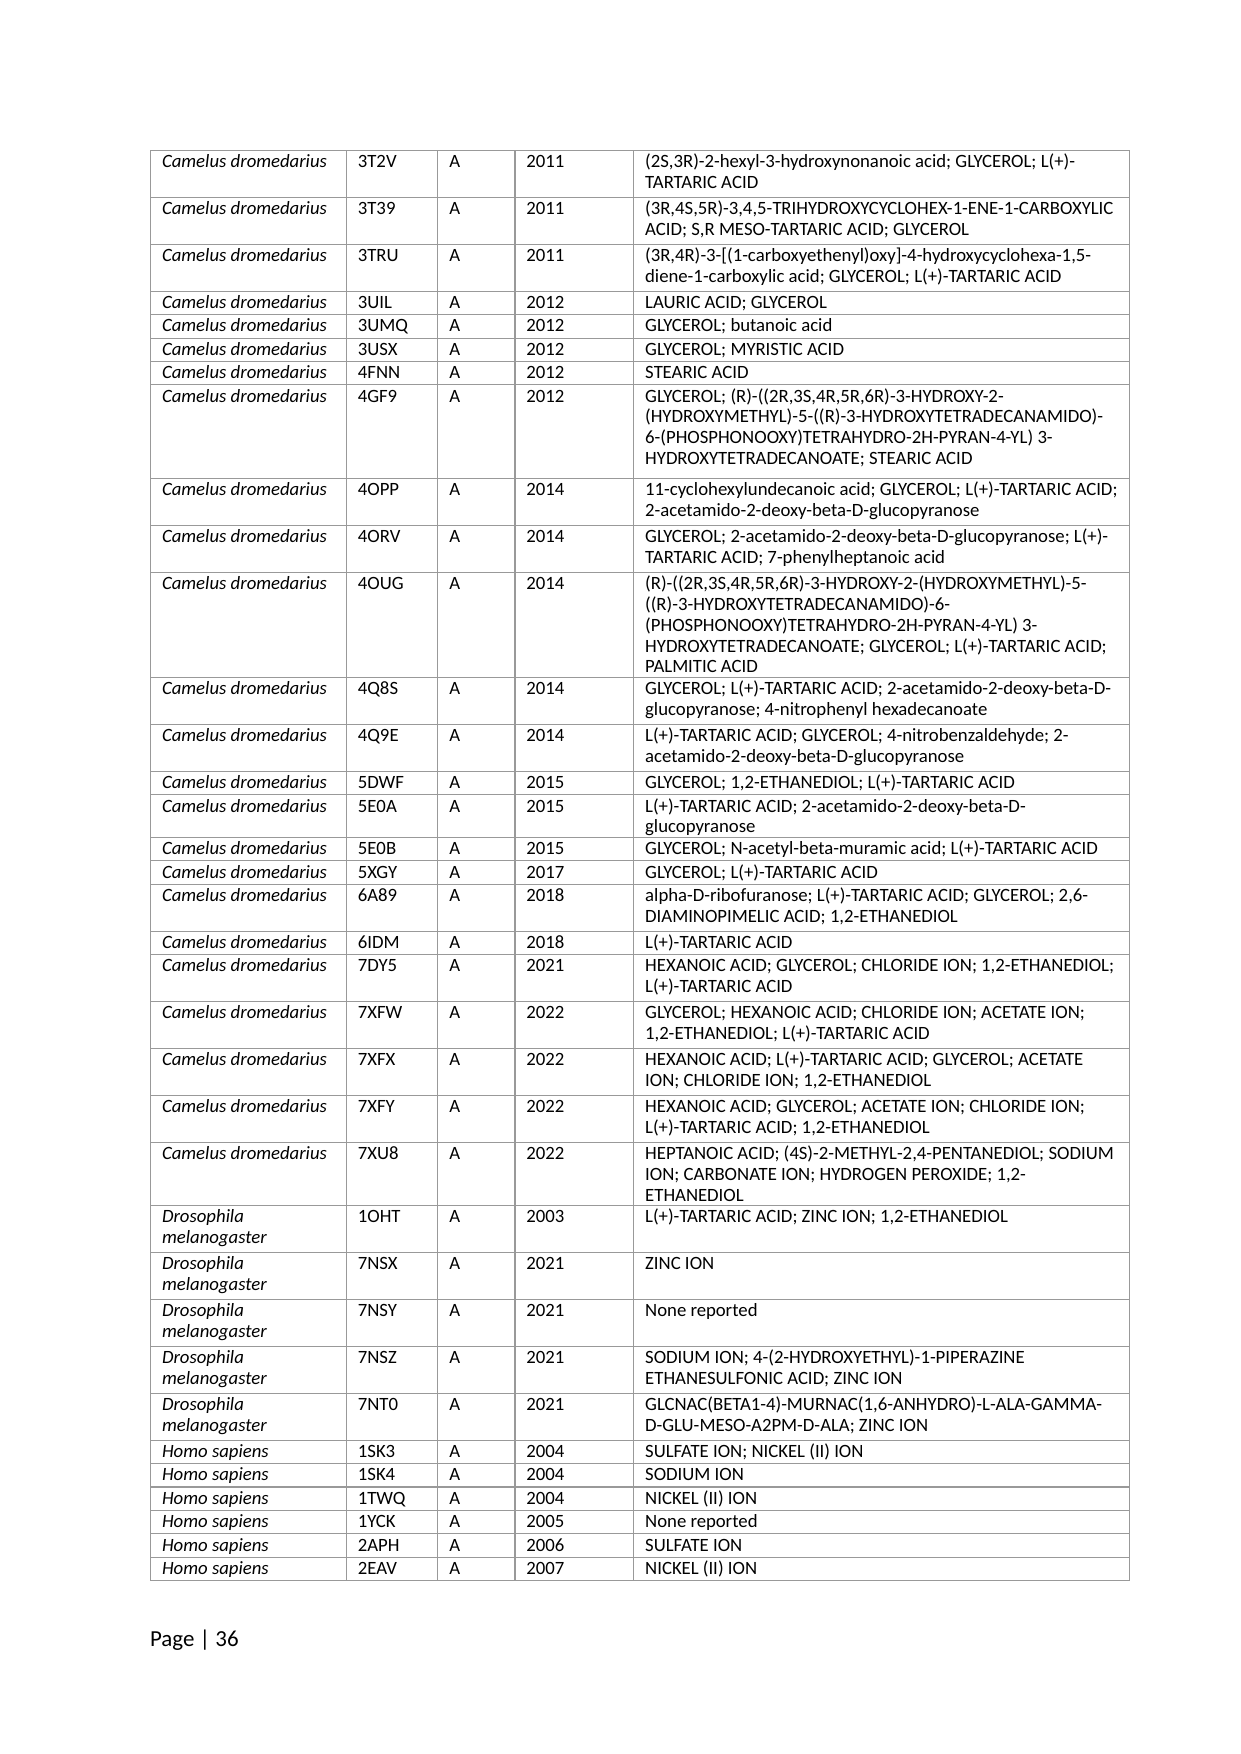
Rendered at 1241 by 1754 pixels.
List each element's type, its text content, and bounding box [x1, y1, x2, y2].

table_cell GLYCEROL; 1,2-ETHANEDIOL; L(+)-TARTARIC ACID [634, 772, 1129, 794]
table_cell 2022 [516, 1002, 633, 1048]
table_cell A [438, 861, 514, 884]
table_cell A [438, 772, 514, 794]
table_cell Camelus dromedarius [151, 1049, 346, 1095]
table_cell Camelus dromedarius [151, 795, 346, 837]
table_cell GLYCEROL; MYRISTIC ACID [634, 339, 1129, 361]
table_cell STEARIC ACID [634, 362, 1129, 384]
table_cell 4GF9 [347, 385, 437, 478]
table_cell Camelus dromedarius [151, 315, 346, 337]
table_cell 5E0A [347, 795, 437, 837]
table_cell 7XFW [347, 1002, 437, 1048]
table_cell 2014 [516, 479, 633, 525]
table_cell 2007 [516, 1558, 633, 1580]
table_cell Camelus dromedarius [151, 479, 346, 525]
table_cell Camelus dromedarius [151, 362, 346, 384]
table_cell 2APH [347, 1534, 437, 1557]
table_cell 7XU8 [347, 1143, 437, 1205]
table_cell ZINC ION [634, 1253, 1129, 1299]
table_cell SODIUM ION; 4-(2-HYDROXYETHYL)-1-PIPERAZINE ETHANESULFONIC ACID; ZINC ION [634, 1347, 1129, 1393]
table_cell A [438, 1206, 514, 1252]
table_cell NICKEL (II) ION [634, 1488, 1129, 1510]
table_cell HEXANOIC ACID; GLYCEROL; CHLORIDE ION; 1,2-ETHANEDIOL; L(+)-TARTARIC ACID [634, 955, 1129, 1001]
table_cell 2014 [516, 678, 633, 724]
table_cell GLYCEROL; L(+)-TARTARIC ACID; 2-acetamido-2-deoxy-beta-D-glucopyranose; 4-nitrophenyl hexadecanoate [634, 678, 1129, 724]
table_cell 1SK3 [347, 1441, 437, 1463]
table_cell alpha-D-ribofuranose; L(+)-TARTARIC ACID; GLYCEROL; 2,6-DIAMINOPIMELIC ACID; 1,2-ETHANEDIOL [634, 885, 1129, 931]
table_cell 2006 [516, 1534, 633, 1557]
table_cell Drosophila melanogaster [151, 1206, 346, 1252]
table_cell (3R,4S,5R)-3,4,5-TRIHYDROXYCYCLOHEX-1-ENE-1-CARBOXYLIC ACID; S,R MESO-TARTARIC ACID; GLYCEROL [634, 198, 1129, 244]
table_cell Camelus dromedarius [151, 932, 346, 954]
table_cell 7XFY [347, 1096, 437, 1142]
table_cell (R)-((2R,3S,4R,5R,6R)-3-HYDROXY-2-(HYDROXYMETHYL)-5-((R)-3-HYDROXYTETRADECANAMIDO)-6-(PHOSPHONOOXY)TETRAHYDRO-2H-PYRAN-4-YL) 3-HYDROXYTETRADECANOATE; GLYCEROL; L(+)-TARTARIC ACID; PALMITIC ACID [634, 573, 1129, 677]
table_cell Camelus dromedarius [151, 725, 346, 771]
table_cell SULFATE ION; NICKEL (II) ION [634, 1441, 1129, 1463]
table_cell 11-cyclohexylundecanoic acid; GLYCEROL; L(+)-TARTARIC ACID; 2-acetamido-2-deoxy-beta-D-glucopyranose [634, 479, 1129, 525]
table_cell A [438, 1511, 514, 1533]
table_cell 7NT0 [347, 1394, 437, 1439]
table_cell 1TWQ [347, 1488, 437, 1510]
table_cell Camelus dromedarius [151, 838, 346, 860]
table_cell Homo sapiens [151, 1534, 346, 1557]
table_cell NICKEL (II) ION [634, 1558, 1129, 1580]
table_cell Camelus dromedarius [151, 955, 346, 1001]
table_cell A [438, 1558, 514, 1580]
table_cell A [438, 198, 514, 244]
table_cell 2011 [516, 198, 633, 244]
table_cell 2021 [516, 1394, 633, 1439]
table_cell 2022 [516, 1049, 633, 1095]
table_cell A [438, 526, 514, 572]
table_cell 2017 [516, 861, 633, 884]
table_cell GLYCEROL; L(+)-TARTARIC ACID [634, 861, 1129, 884]
table_cell A [438, 385, 514, 478]
table_cell 2003 [516, 1206, 633, 1252]
table_cell Homo sapiens [151, 1488, 346, 1510]
table_cell 5DWF [347, 772, 437, 794]
table_cell A [438, 573, 514, 677]
table_cell A [438, 1347, 514, 1393]
table_cell Homo sapiens [151, 1511, 346, 1533]
table_cell A [438, 932, 514, 954]
table_cell Homo sapiens [151, 1558, 346, 1580]
table_cell A [438, 885, 514, 931]
table_cell 4OUG [347, 573, 437, 677]
table_cell GLCNAC(BETA1-4)-MURNAC(1,6-ANHYDRO)-L-ALA-GAMMA-D-GLU-MESO-A2PM-D-ALA; ZINC ION [634, 1394, 1129, 1439]
table_cell 6IDM [347, 932, 437, 954]
table_cell 2014 [516, 573, 633, 677]
table_cell A [438, 795, 514, 837]
table_cell 2018 [516, 932, 633, 954]
table_cell GLYCEROL; HEXANOIC ACID; CHLORIDE ION; ACETATE ION; 1,2-ETHANEDIOL; L(+)-TARTARIC ACID [634, 1002, 1129, 1048]
table_cell A [438, 479, 514, 525]
table_cell 2022 [516, 1143, 633, 1205]
table_cell 2004 [516, 1464, 633, 1486]
table_cell A [438, 1534, 514, 1557]
table_cell Drosophila melanogaster [151, 1253, 346, 1299]
table_cell 7NSZ [347, 1347, 437, 1393]
table_cell GLYCEROL; 2-acetamido-2-deoxy-beta-D-glucopyranose; L(+)-TARTARIC ACID; 7-phenylheptanoic acid [634, 526, 1129, 572]
table_cell 2012 [516, 292, 633, 314]
table_cell A [438, 725, 514, 771]
table_cell Camelus dromedarius [151, 245, 346, 291]
table_cell A [438, 1049, 514, 1095]
table_cell Camelus dromedarius [151, 861, 346, 884]
table_cell A [438, 1464, 514, 1486]
table_cell A [438, 1394, 514, 1439]
table_cell 2014 [516, 526, 633, 572]
table_cell A [438, 838, 514, 860]
table_cell None reported [634, 1511, 1129, 1533]
table_cell Drosophila melanogaster [151, 1347, 346, 1393]
table_cell 7XFX [347, 1049, 437, 1095]
table_cell GLYCEROL; N-acetyl-beta-muramic acid; L(+)-TARTARIC ACID [634, 838, 1129, 860]
table_cell 2005 [516, 1511, 633, 1533]
table_cell A [438, 1002, 514, 1048]
table_cell 2021 [516, 955, 633, 1001]
table_cell SODIUM ION [634, 1464, 1129, 1486]
table_cell 1YCK [347, 1511, 437, 1533]
table_cell A [438, 292, 514, 314]
table_cell 6A89 [347, 885, 437, 931]
table_cell GLYCEROL; (R)-((2R,3S,4R,5R,6R)-3-HYDROXY-2-(HYDROXYMETHYL)-5-((R)-3-HYDROXYTETRADECANAMIDO)-6-(PHOSPHONOOXY)TETRAHYDRO-2H-PYRAN-4-YL) 3-HYDROXYTETRADECANOATE; STEARIC ACID [634, 385, 1129, 478]
table_cell 3T39 [347, 198, 437, 244]
table_cell SULFATE ION [634, 1534, 1129, 1557]
table_cell 2015 [516, 772, 633, 794]
table_cell GLYCEROL; butanoic acid [634, 315, 1129, 337]
table_cell 1OHT [347, 1206, 437, 1252]
table_cell Homo sapiens [151, 1441, 346, 1463]
table_cell Camelus dromedarius [151, 151, 346, 197]
table_cell L(+)-TARTARIC ACID; ZINC ION; 1,2-ETHANEDIOL [634, 1206, 1129, 1252]
table_cell 4Q9E [347, 725, 437, 771]
table_cell 2004 [516, 1441, 633, 1463]
table_cell LAURIC ACID; GLYCEROL [634, 292, 1129, 314]
table_cell 7DY5 [347, 955, 437, 1001]
table_cell 2012 [516, 339, 633, 361]
table_cell Camelus dromedarius [151, 198, 346, 244]
table_cell 2021 [516, 1347, 633, 1393]
table_cell Camelus dromedarius [151, 292, 346, 314]
table_cell 2011 [516, 245, 633, 291]
table_cell A [438, 1253, 514, 1299]
table_cell 2012 [516, 315, 633, 337]
table_cell Drosophila melanogaster [151, 1394, 346, 1439]
table_cell HEPTANOIC ACID; (4S)-2-METHYL-2,4-PENTANEDIOL; SODIUM ION; CARBONATE ION; HYDROGEN PEROXIDE; 1,2-ETHANEDIOL [634, 1143, 1129, 1205]
table_cell Camelus dromedarius [151, 1143, 346, 1205]
table_cell HEXANOIC ACID; GLYCEROL; ACETATE ION; CHLORIDE ION; L(+)-TARTARIC ACID; 1,2-ETHANEDIOL [634, 1096, 1129, 1142]
table_cell L(+)-TARTARIC ACID [634, 932, 1129, 954]
table_cell 2012 [516, 362, 633, 384]
table_cell A [438, 955, 514, 1001]
table_cell Camelus dromedarius [151, 385, 346, 478]
table_cell A [438, 339, 514, 361]
table_cell Camelus dromedarius [151, 339, 346, 361]
table_cell 2015 [516, 795, 633, 837]
table_cell 2004 [516, 1488, 633, 1510]
table_cell Camelus dromedarius [151, 772, 346, 794]
table_cell A [438, 1096, 514, 1142]
table_cell A [438, 1441, 514, 1463]
table_cell (2S,3R)-2-hexyl-3-hydroxynonanoic acid; GLYCEROL; L(+)-TARTARIC ACID [634, 151, 1129, 197]
table_cell 4ORV [347, 526, 437, 572]
table_cell L(+)-TARTARIC ACID; 2-acetamido-2-deoxy-beta-D-glucopyranose [634, 795, 1129, 837]
table_cell L(+)-TARTARIC ACID; GLYCEROL; 4-nitrobenzaldehyde; 2-acetamido-2-deoxy-beta-D-glucopyranose [634, 725, 1129, 771]
table_cell 2011 [516, 151, 633, 197]
table_cell 2021 [516, 1300, 633, 1346]
table_cell 3USX [347, 339, 437, 361]
table_cell (3R,4R)-3-[(1-carboxyethenyl)oxy]-4-hydroxycyclohexa-1,5-diene-1-carboxylic acid; GLYCEROL; L(+)-TARTARIC ACID [634, 245, 1129, 291]
table_cell 2EAV [347, 1558, 437, 1580]
table_cell 2022 [516, 1096, 633, 1142]
table_cell A [438, 678, 514, 724]
table_cell Camelus dromedarius [151, 1096, 346, 1142]
table_cell 4FNN [347, 362, 437, 384]
table_cell HEXANOIC ACID; L(+)-TARTARIC ACID; GLYCEROL; ACETATE ION; CHLORIDE ION; 1,2-ETHANEDIOL [634, 1049, 1129, 1095]
table_cell 7NSX [347, 1253, 437, 1299]
table_cell A [438, 245, 514, 291]
table_cell 3TRU [347, 245, 437, 291]
table_cell 2014 [516, 725, 633, 771]
table_cell A [438, 315, 514, 337]
table_cell A [438, 1143, 514, 1205]
table_cell A [438, 362, 514, 384]
table_cell Camelus dromedarius [151, 573, 346, 677]
table_cell Drosophila melanogaster [151, 1300, 346, 1346]
table_cell Camelus dromedarius [151, 1002, 346, 1048]
table_cell 5E0B [347, 838, 437, 860]
table_cell 2015 [516, 838, 633, 860]
table_cell 2018 [516, 885, 633, 931]
table_cell Camelus dromedarius [151, 526, 346, 572]
table_cell A [438, 1488, 514, 1510]
table_cell 3T2V [347, 151, 437, 197]
table_cell A [438, 151, 514, 197]
table_cell 3UIL [347, 292, 437, 314]
table_cell 4Q8S [347, 678, 437, 724]
table_cell 4OPP [347, 479, 437, 525]
table_cell Camelus dromedarius [151, 885, 346, 931]
table_cell 2012 [516, 385, 633, 478]
table_cell 3UMQ [347, 315, 437, 337]
table_cell 7NSY [347, 1300, 437, 1346]
table_cell A [438, 1300, 514, 1346]
table_cell Camelus dromedarius [151, 678, 346, 724]
table_cell 1SK4 [347, 1464, 437, 1486]
table_cell None reported [634, 1300, 1129, 1346]
table_cell 5XGY [347, 861, 437, 884]
table_cell Homo sapiens [151, 1464, 346, 1486]
table_cell 2021 [516, 1253, 633, 1299]
